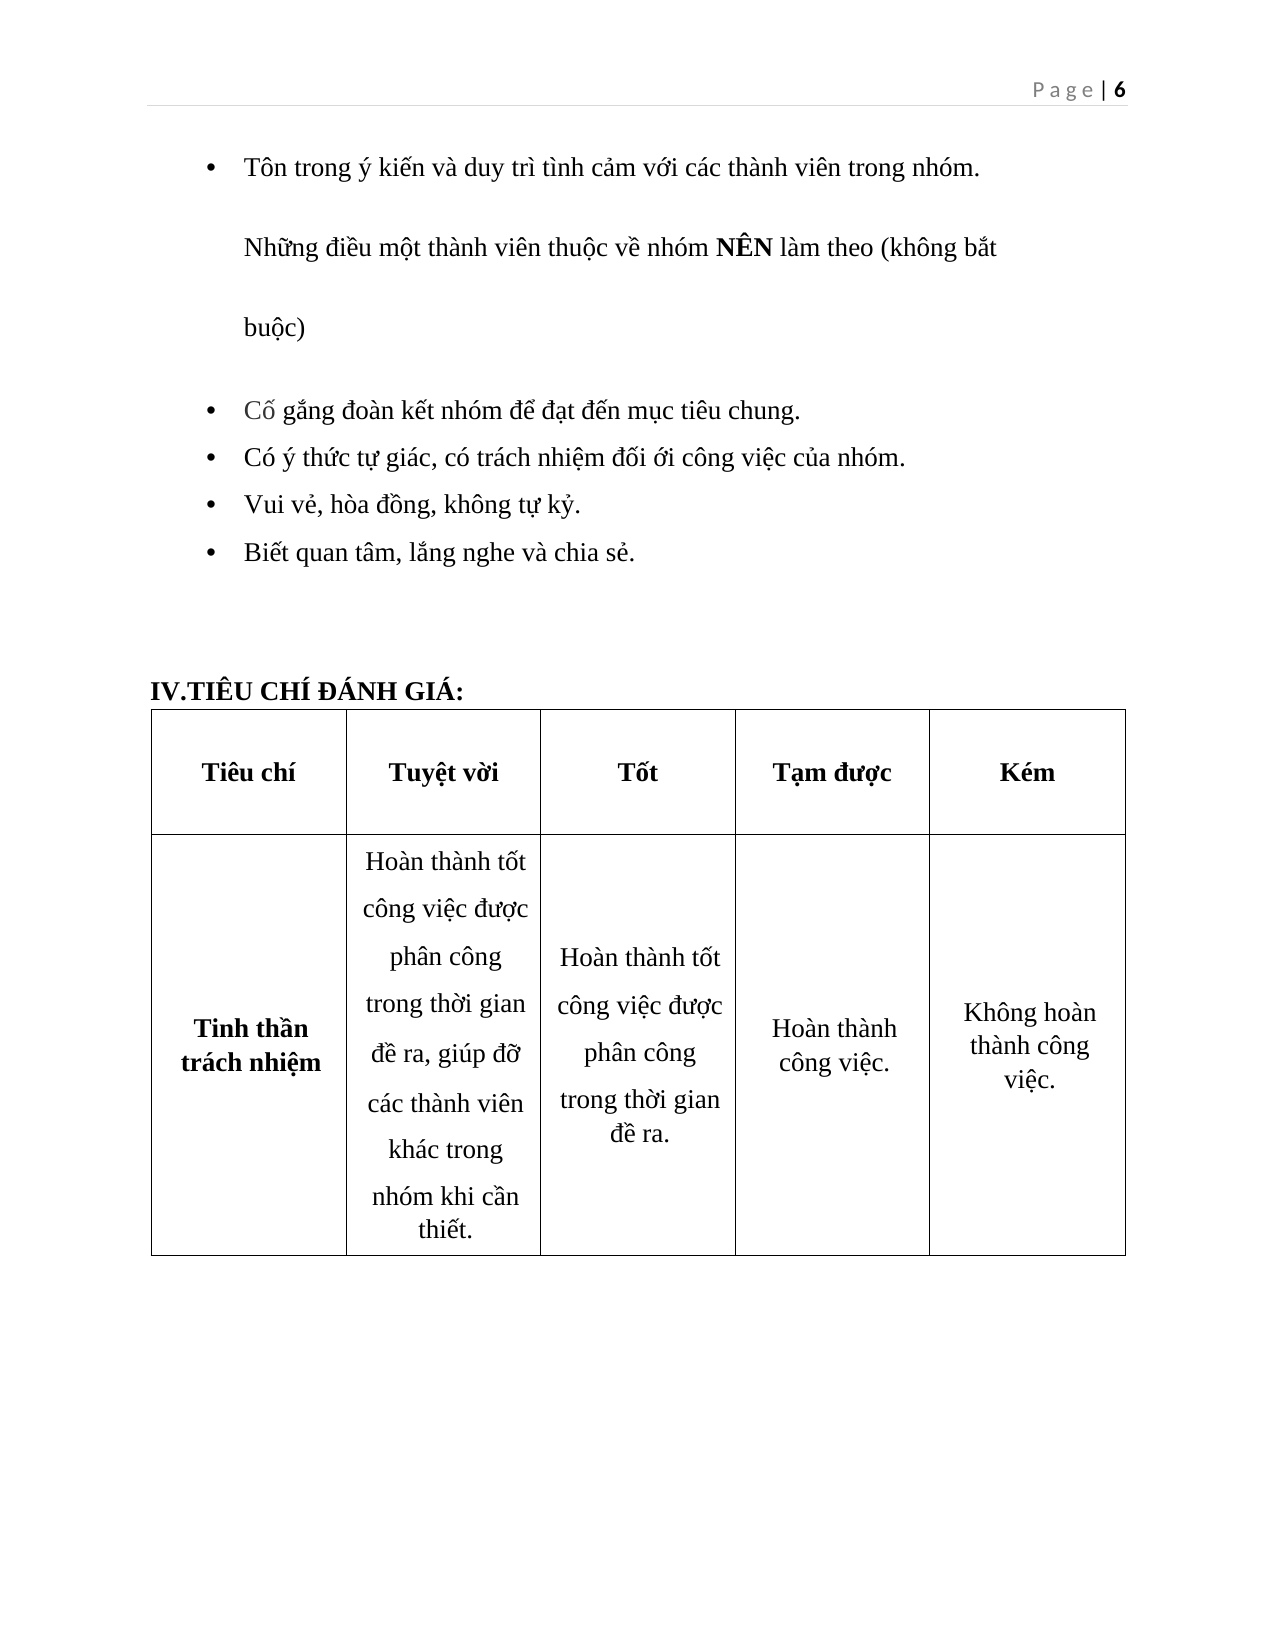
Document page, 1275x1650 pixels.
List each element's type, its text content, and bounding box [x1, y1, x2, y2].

list Vui vẻ, hòa đồng, không tự kỷ. [206, 488, 1050, 520]
list Có ý thức tự giác, có trách nhiệm đối ới công việc của nhóm. [206, 441, 1050, 472]
table_cell Hoàn thành tốt công việc được phân công trong thời gian đề ra, giúp đỡ các thành viên khác trong nhóm khi cần thiết. [347, 835, 540, 1255]
table_header Kém [930, 710, 1125, 833]
table_header Tốt [541, 710, 735, 833]
table_cell Không hoàn thành công việc. [930, 835, 1125, 1255]
table_cell Hoàn thành công việc. [736, 835, 929, 1255]
table_header Tiêu chí [152, 710, 346, 833]
table_cell Hoàn thành tốt công việc được phân công trong thời gian đề ra. [541, 835, 735, 1255]
table_cell Tinh thần trách nhiệm [152, 835, 346, 1255]
text IV.TIÊU CHÍ ĐÁNH GIÁ: [150, 675, 1056, 706]
list Cố gắng đoàn kết nhóm để đạt đến mục tiêu chung. [206, 394, 1050, 425]
list Tôn trong ý kiến và duy trì tình cảm với các thành viên trong nhóm. Những điều một thành viên thuộc về nhóm NÊN làm theo (không bắt buộc) [206, 151, 1050, 342]
table_header Tuyệt vời [347, 710, 540, 833]
list Biết quan tâm, lắng nghe và chia sẻ. [206, 536, 1050, 567]
table_header Tạm được [736, 710, 929, 833]
